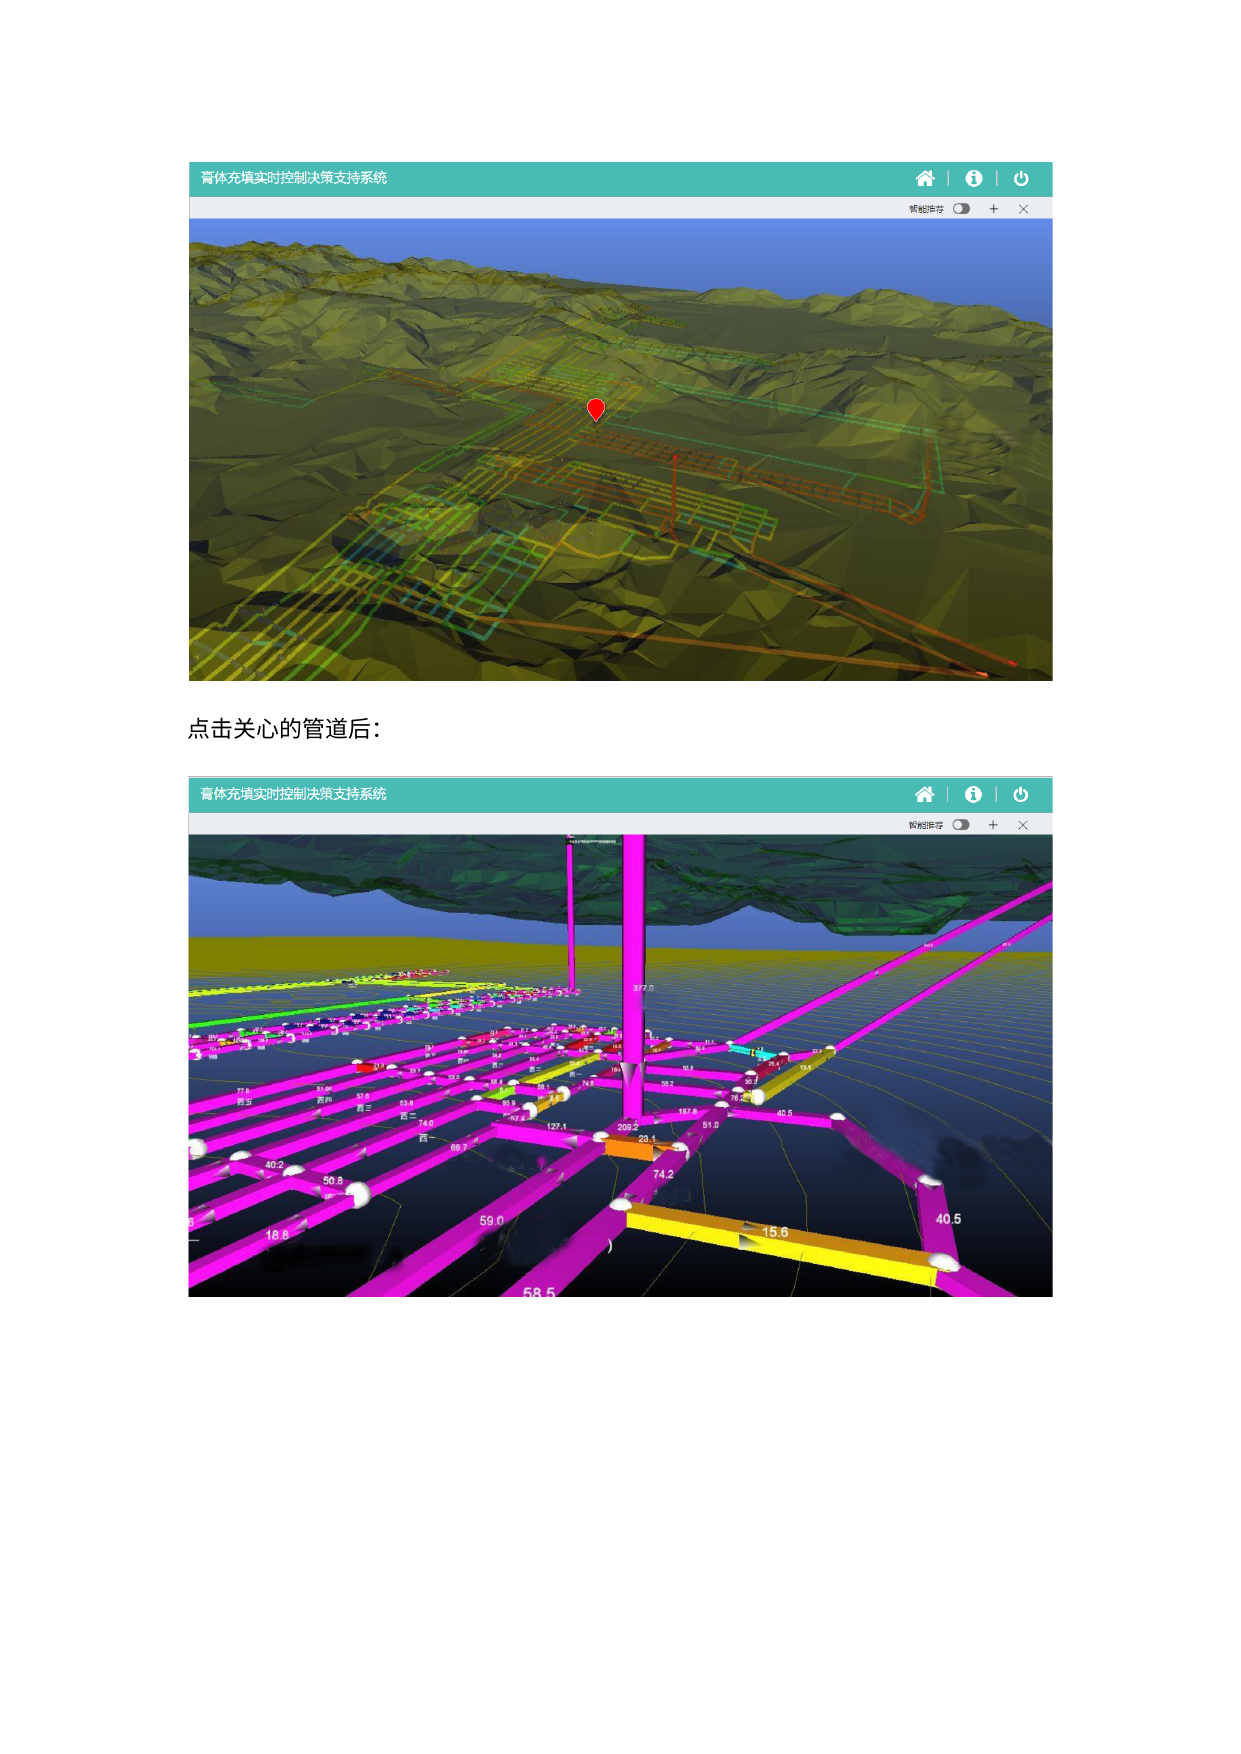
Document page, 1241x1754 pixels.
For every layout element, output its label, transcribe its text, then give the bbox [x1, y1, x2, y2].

text 点击关心的管道后： [187, 695, 1053, 760]
picture [187, 162, 1053, 681]
picture [187, 776, 1053, 1297]
